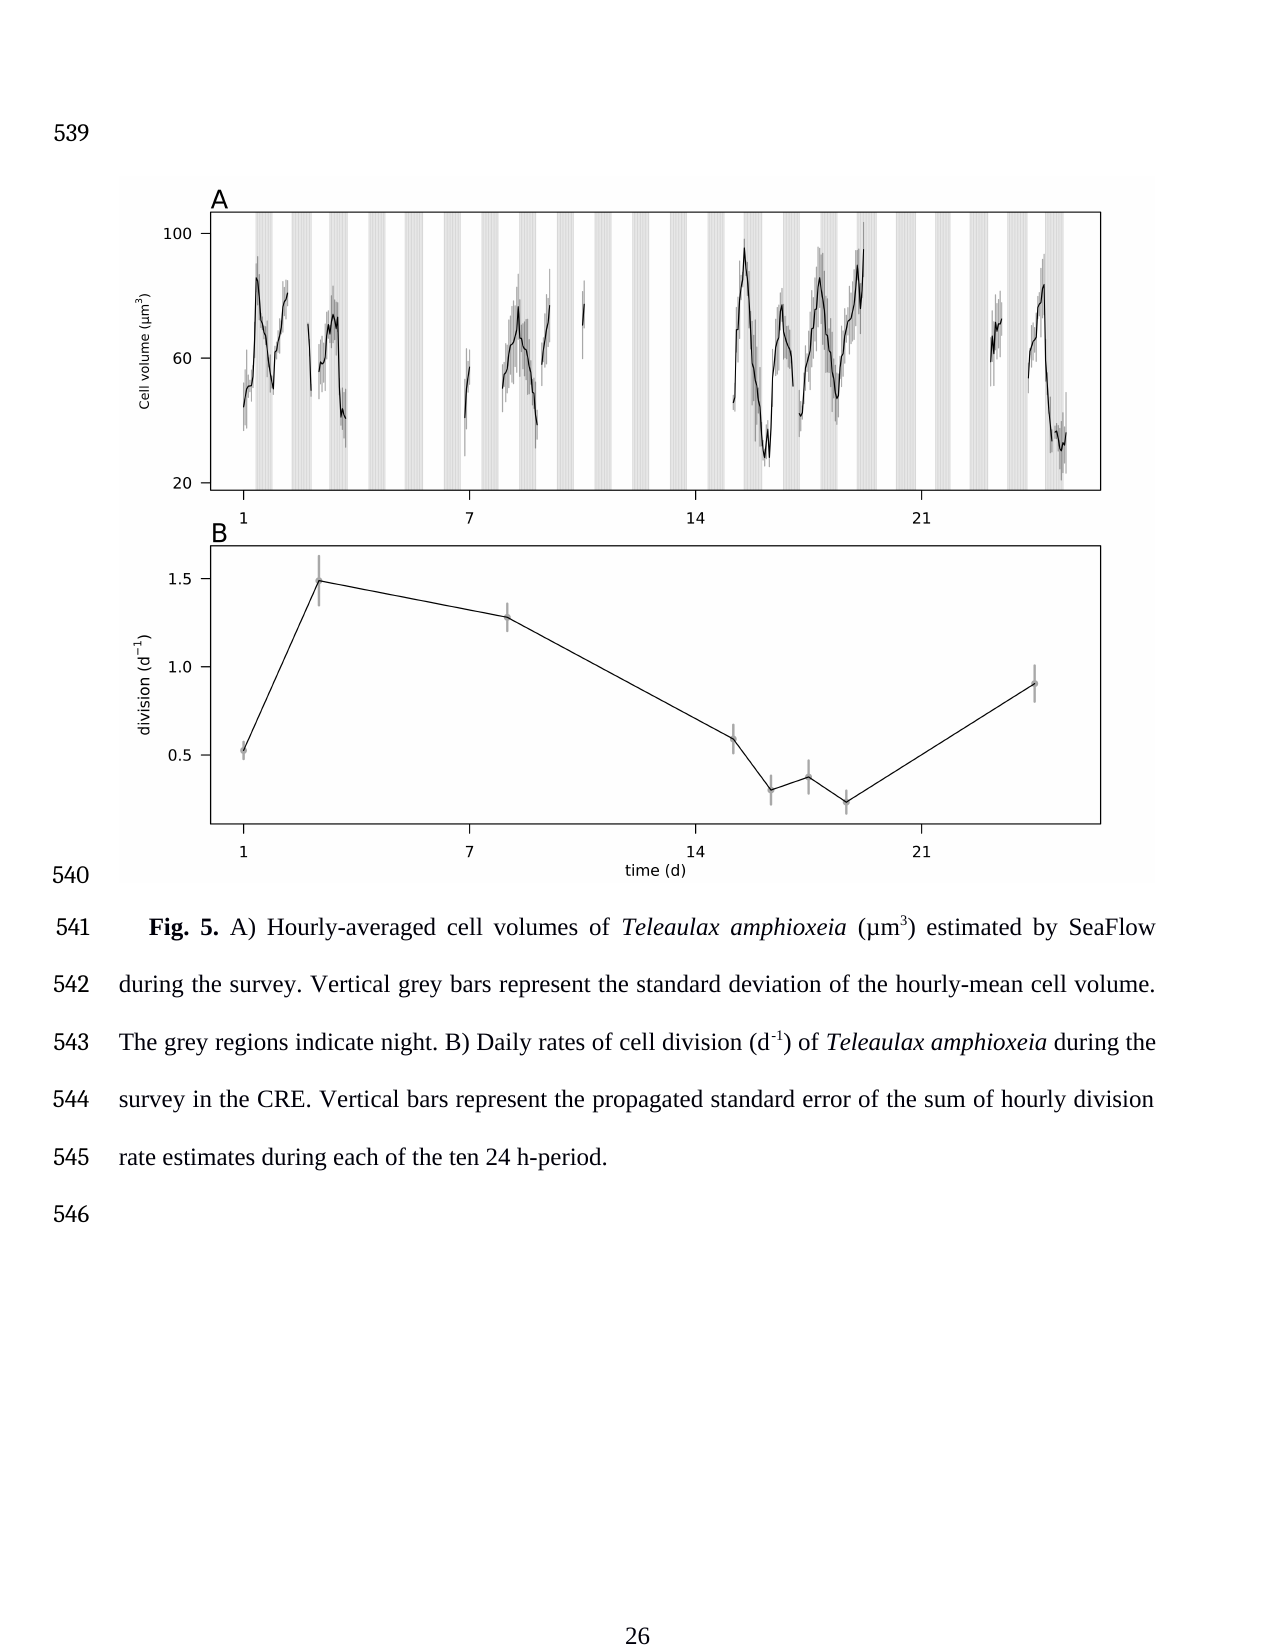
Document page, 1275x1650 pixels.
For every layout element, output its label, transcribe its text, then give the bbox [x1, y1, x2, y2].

picture [118, 176, 1156, 883]
text Fig. 5. A) Hourly-averaged cell volumes of Teleaulax amphioxeia (µm3) estimated by SeaFlow during the survey. Vertical grey bars represent the standard deviation of the hourly-mean cell volume. The grey regions indicate night. B) Daily rates of cell division (d-1) of Teleaulax amphioxeia during the survey in the CRE. Vertical bars represent the propagated standard error of the sum of hourly division rate estimates during each of the ten 24 h-period. [118, 912, 1156, 1171]
